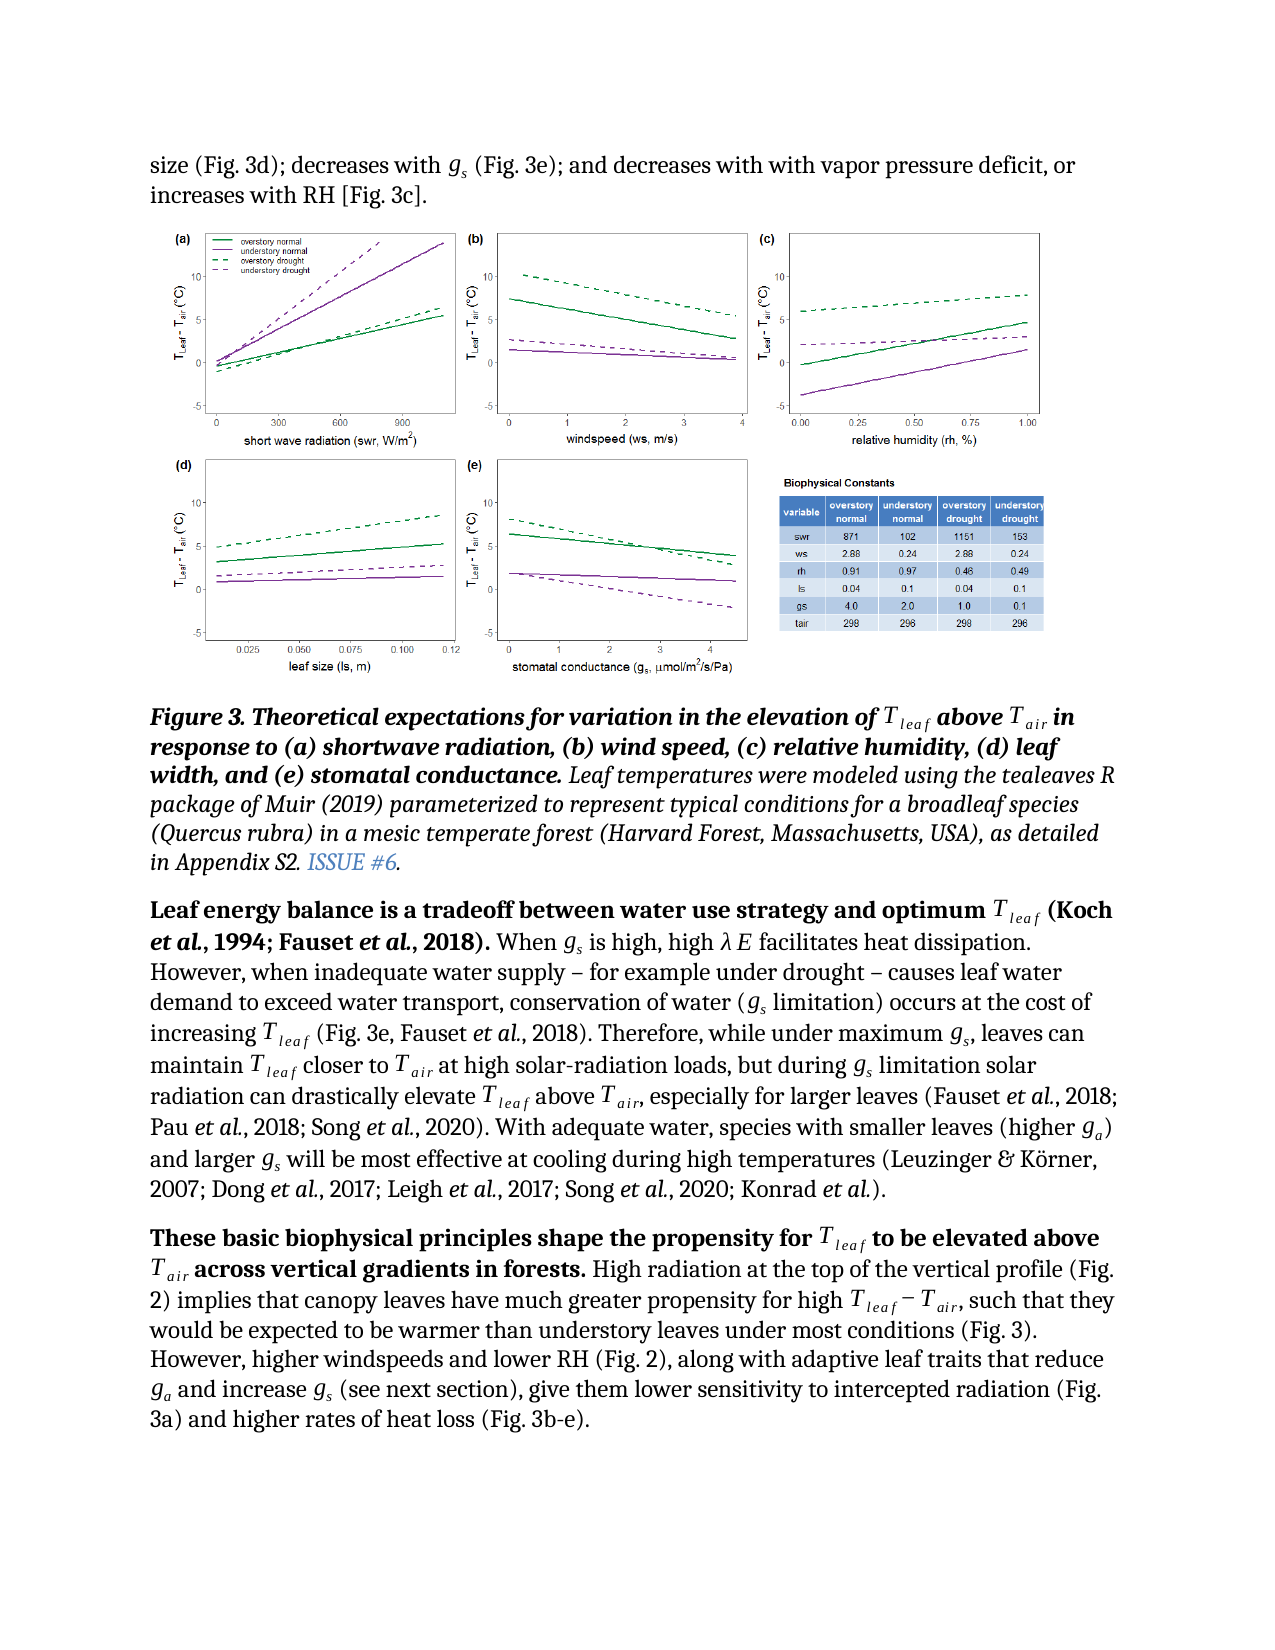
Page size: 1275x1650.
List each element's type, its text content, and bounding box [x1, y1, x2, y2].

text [150, 150, 1125, 210]
text Leaf energy balance is a tradeoff between water use strategy and optimum (Koch et al., 1994; Fauset et al., 2018). When is high, high facilitates heat dissipation. However, when inadequate water supply – for example under drought – causes leaf water demand to exceed water transport, conservation of water ( limitation) occurs at the cost of increasing (Fig. 3e, Fauset et al., 2018). Therefore, while under maximum , leaves can maintain closer to at high solar-radiation loads, but during limitation solar radiation can drastically elevate above , especially for larger leaves (Fauset et al., 2018; Pau et al., 2018; Song et al., 2020). With adequate water, species with smaller leaves (higher ) and larger will be most effective at cooling during high temperatures (Leuzinger & Körner, 2007; Dong et al., 2017; Leigh et al., 2017; Song et al., 2020; Konrad et al.). [150, 895, 1125, 1203]
text Figure 3. Theoretical expectations for variation in the elevation of above in response to (a) shortwave radiation, (b) wind speed, (c) relative humidity, (d) leaf width, and (e) stomatal conductance. Leaf temperatures were modeled using the tealeaves R package of Muir (2019) parameterized to represent typical conditions for a broadleaf species (Quercus rubra) in a mesic temperate forest (Harvard Forest, Massachusetts, USA), as detailed in Appendix S2. ISSUE #6. [150, 701, 1125, 876]
text These basic biophysical principles shape the propensity for to be elevated above across vertical gradients in forests. High radiation at the top of the vertical profile (Fig. 2) implies that canopy leaves have much greater propensity for high , such that they would be expected to be warmer than understory leaves under most conditions (Fig. 3). However, higher windspeeds and lower RH (Fig. 2), along with adaptive leaf traits that reduce and increase (see next section), give them lower sensitivity to intercepted radiation (Fig. 3a) and higher rates of heat loss (Fig. 3b-e). [150, 1222, 1125, 1434]
picture [168, 228, 1044, 681]
